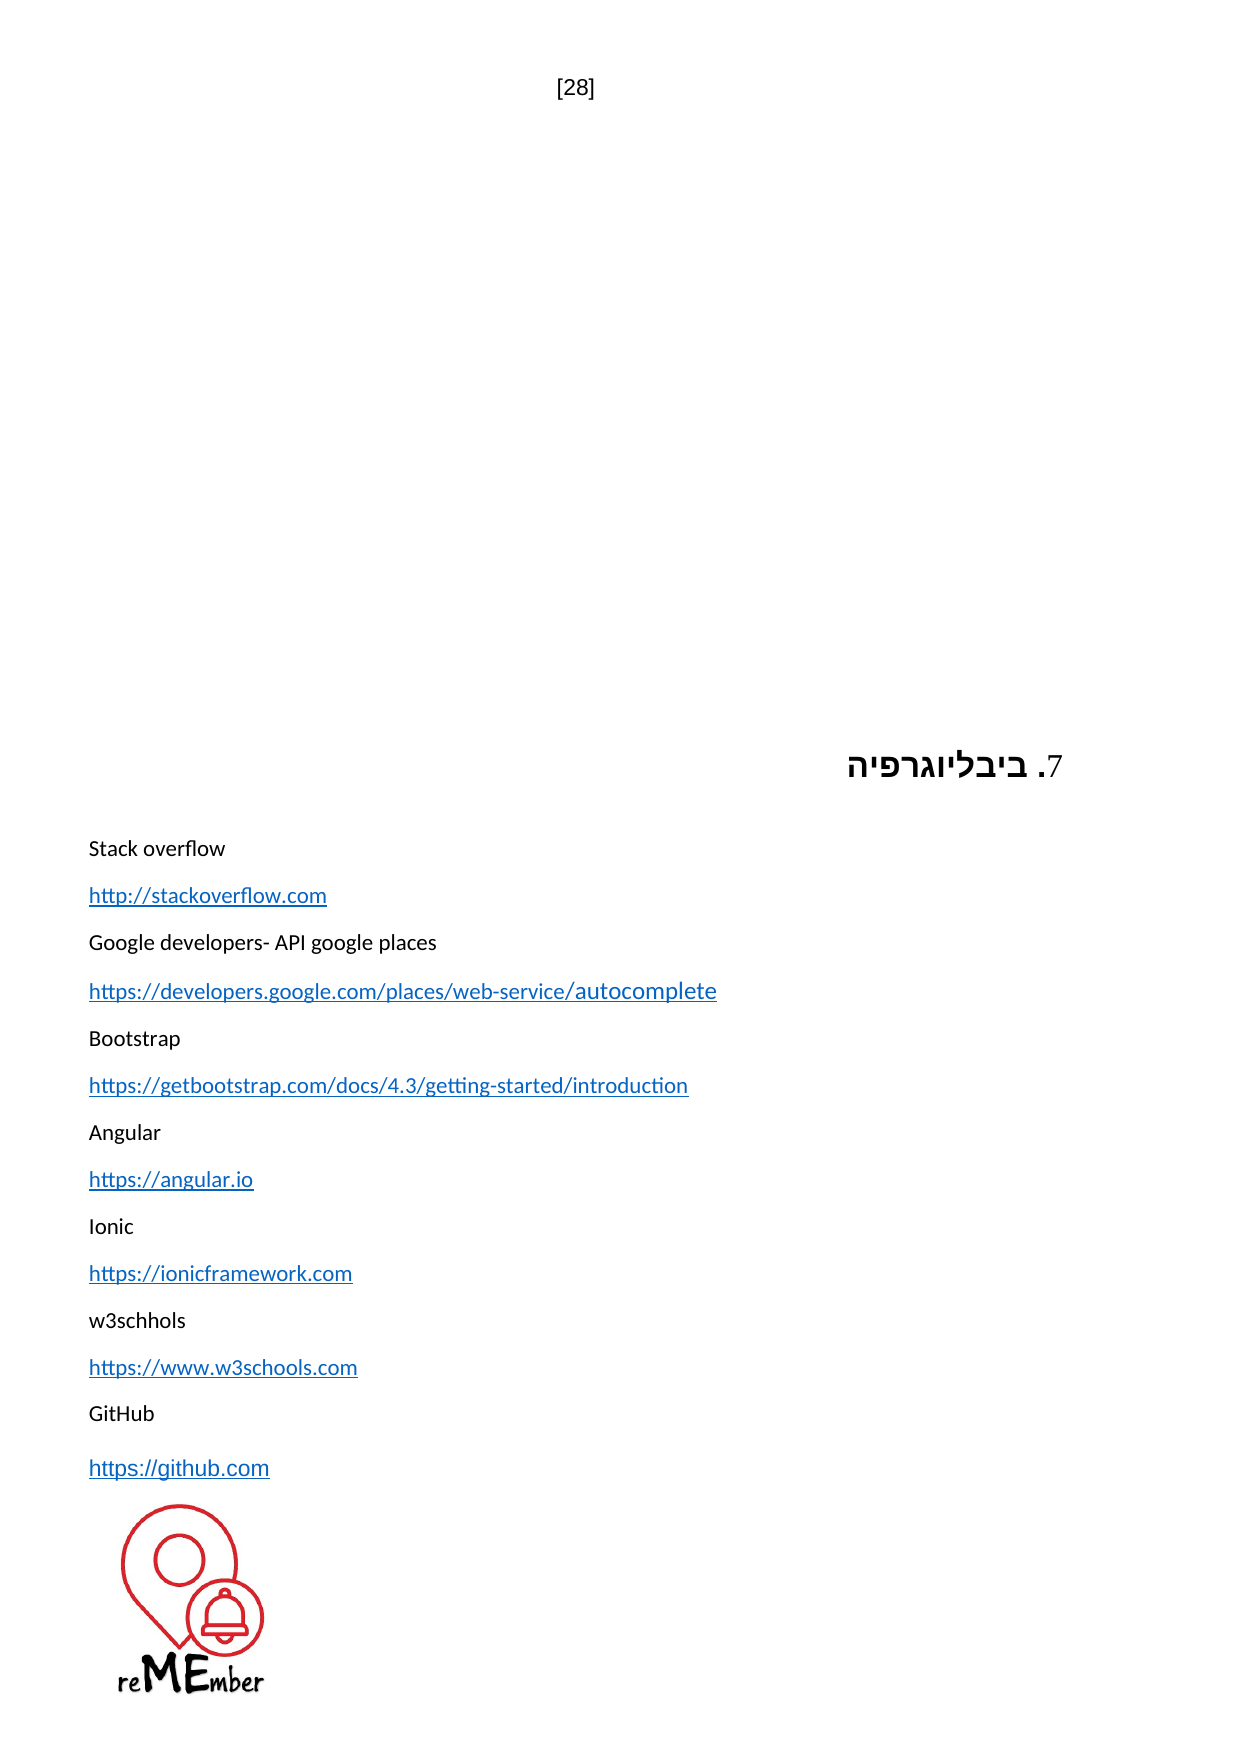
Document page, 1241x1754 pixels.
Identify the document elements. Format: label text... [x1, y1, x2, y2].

text https://www.w3schools.com [89, 1353, 1063, 1381]
text Angular [89, 1118, 1063, 1146]
text GitHub [89, 1399, 1063, 1427]
text Stack overflow [89, 834, 1063, 862]
text w3schhols [89, 1306, 1063, 1334]
text https://angular.io [89, 1165, 1063, 1193]
text https://github.com [89, 1455, 1063, 1481]
text http://stackoverflow.com [89, 881, 1063, 909]
picture [0, 1493, 377, 1706]
text Bootstrap [89, 1024, 1063, 1052]
subtitle 7. ביבליוגרפיה [89, 746, 1063, 784]
text Ionic [89, 1212, 1063, 1240]
text Google developers- API google places [89, 928, 1063, 956]
text https://ionicframework.com [89, 1259, 1063, 1287]
text https://developers.google.com/places/web-service/autocomplete [89, 975, 1063, 1005]
text https://getbootstrap.com/docs/4.3/getting-started/introduction [89, 1071, 1063, 1099]
